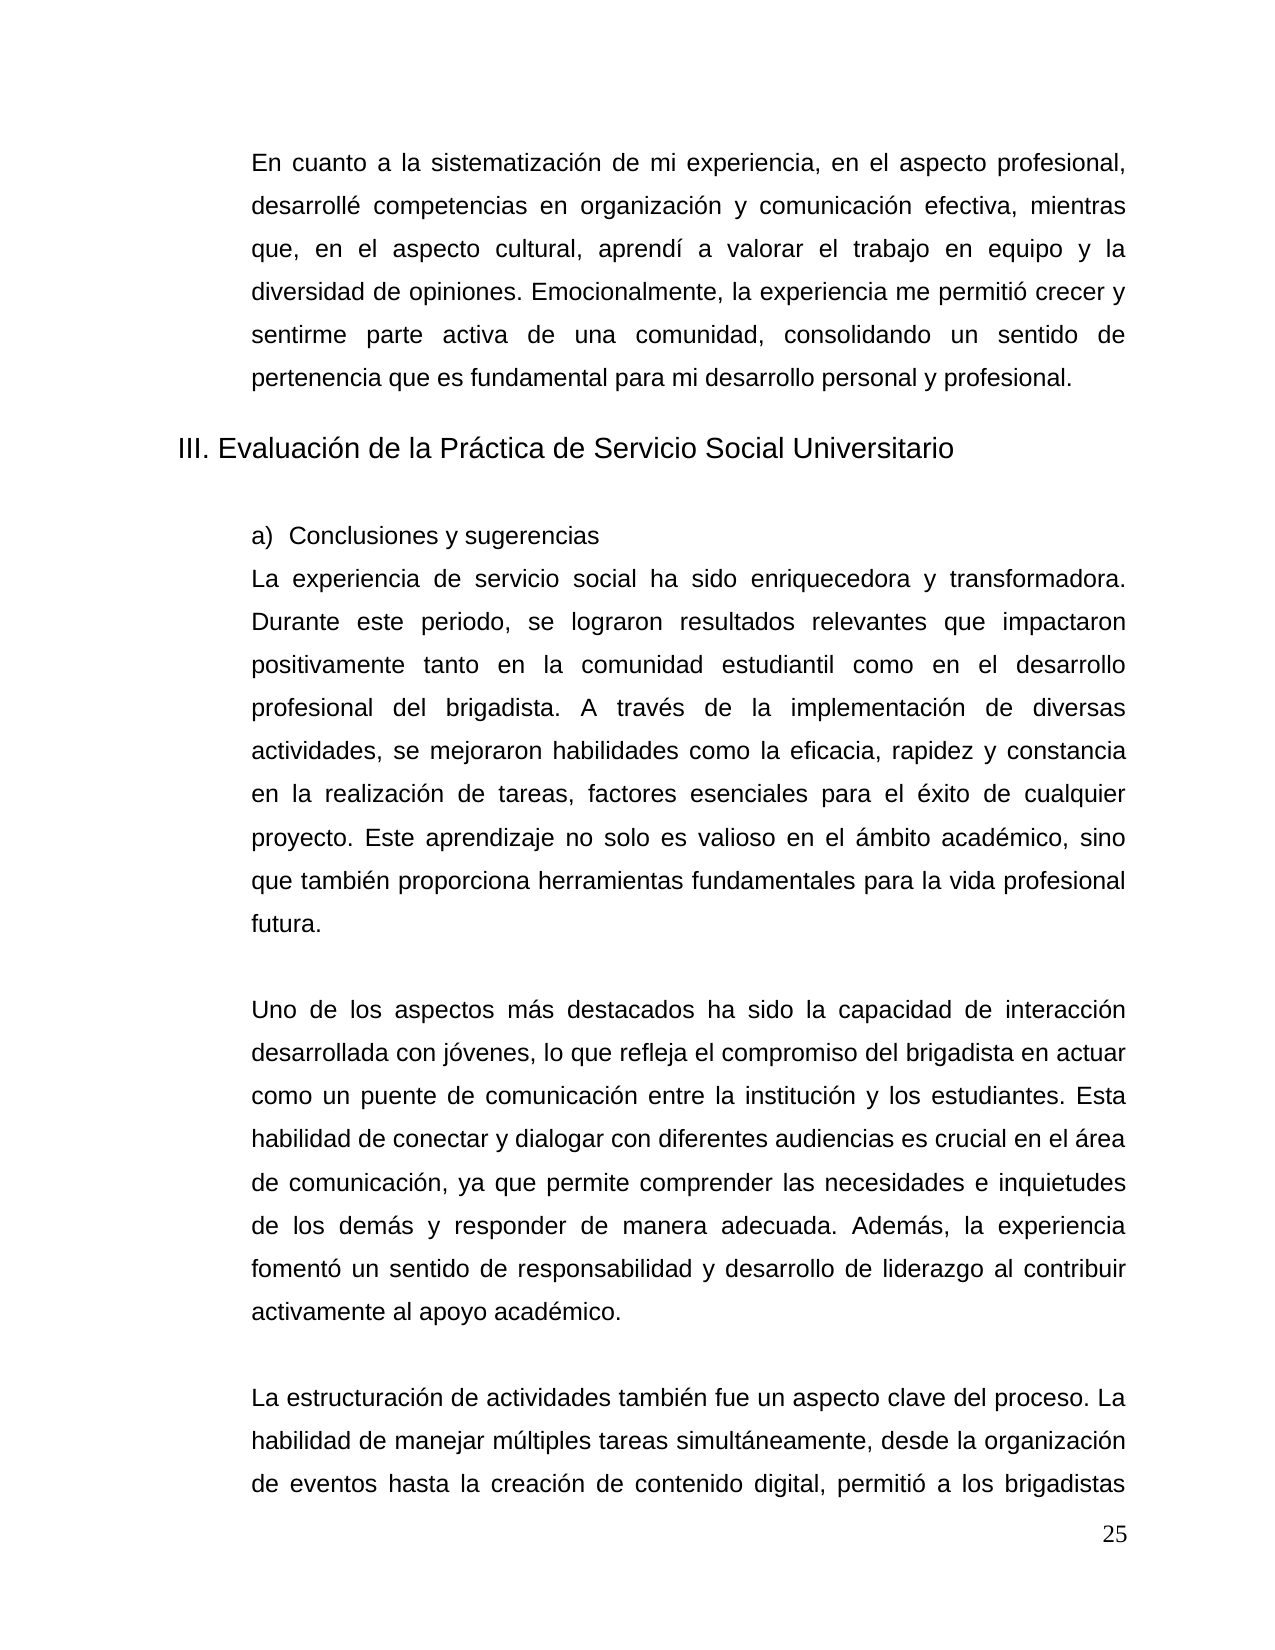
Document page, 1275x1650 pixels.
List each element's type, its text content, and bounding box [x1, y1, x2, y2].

title III. Evaluación de la Práctica de Servicio Social Universitario [177, 431, 1127, 465]
text La experiencia de servicio social ha sido enriquecedora y transformadora. Durante este periodo, se lograron resultados relevantes que impactaron positivamente tanto en la comunidad estudiantil como en el desarrollo profesional del brigadista. A través de la implementación de diversas actividades, se mejoraron habilidades como la eficacia, rapidez y constancia en la realización de tareas, factores esenciales para el éxito de cualquier proyecto. Este aprendizaje no solo es valioso en el ámbito académico, sino que también proporciona herramientas fundamentales para la vida profesional futura. [251, 564, 1127, 937]
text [251, 1383, 1127, 1498]
text En cuanto a la sistematización de mi experiencia, en el aspecto profesional, desarrollé competencias en organización y comunicación efectiva, mientras que, en el aspecto cultural, aprendí a valorar el trabajo en equipo y la diversidad de opiniones. Emocionalmente, la experiencia me permitió crecer y sentirme parte activa de una comunidad, consolidando un sentido de pertenencia que es fundamental para mi desarrollo personal y profesional. [251, 148, 1127, 392]
text Uno de los aspectos más destacados ha sido la capacidad de interacción desarrollada con jóvenes, lo que refleja el compromiso del brigadista en actuar como un puente de comunicación entre la institución y los estudiantes. Esta habilidad de conectar y dialogar con diferentes audiencias es crucial en el área de comunicación, ya que permite comprender las necesidades e inquietudes de los demás y responder de manera adecuada. Además, la experiencia fomentó un sentido de responsabilidad y desarrollo de liderazgo al contribuir activamente al apoyo académico. [251, 995, 1127, 1326]
list Conclusiones y sugerencias [251, 521, 1127, 549]
